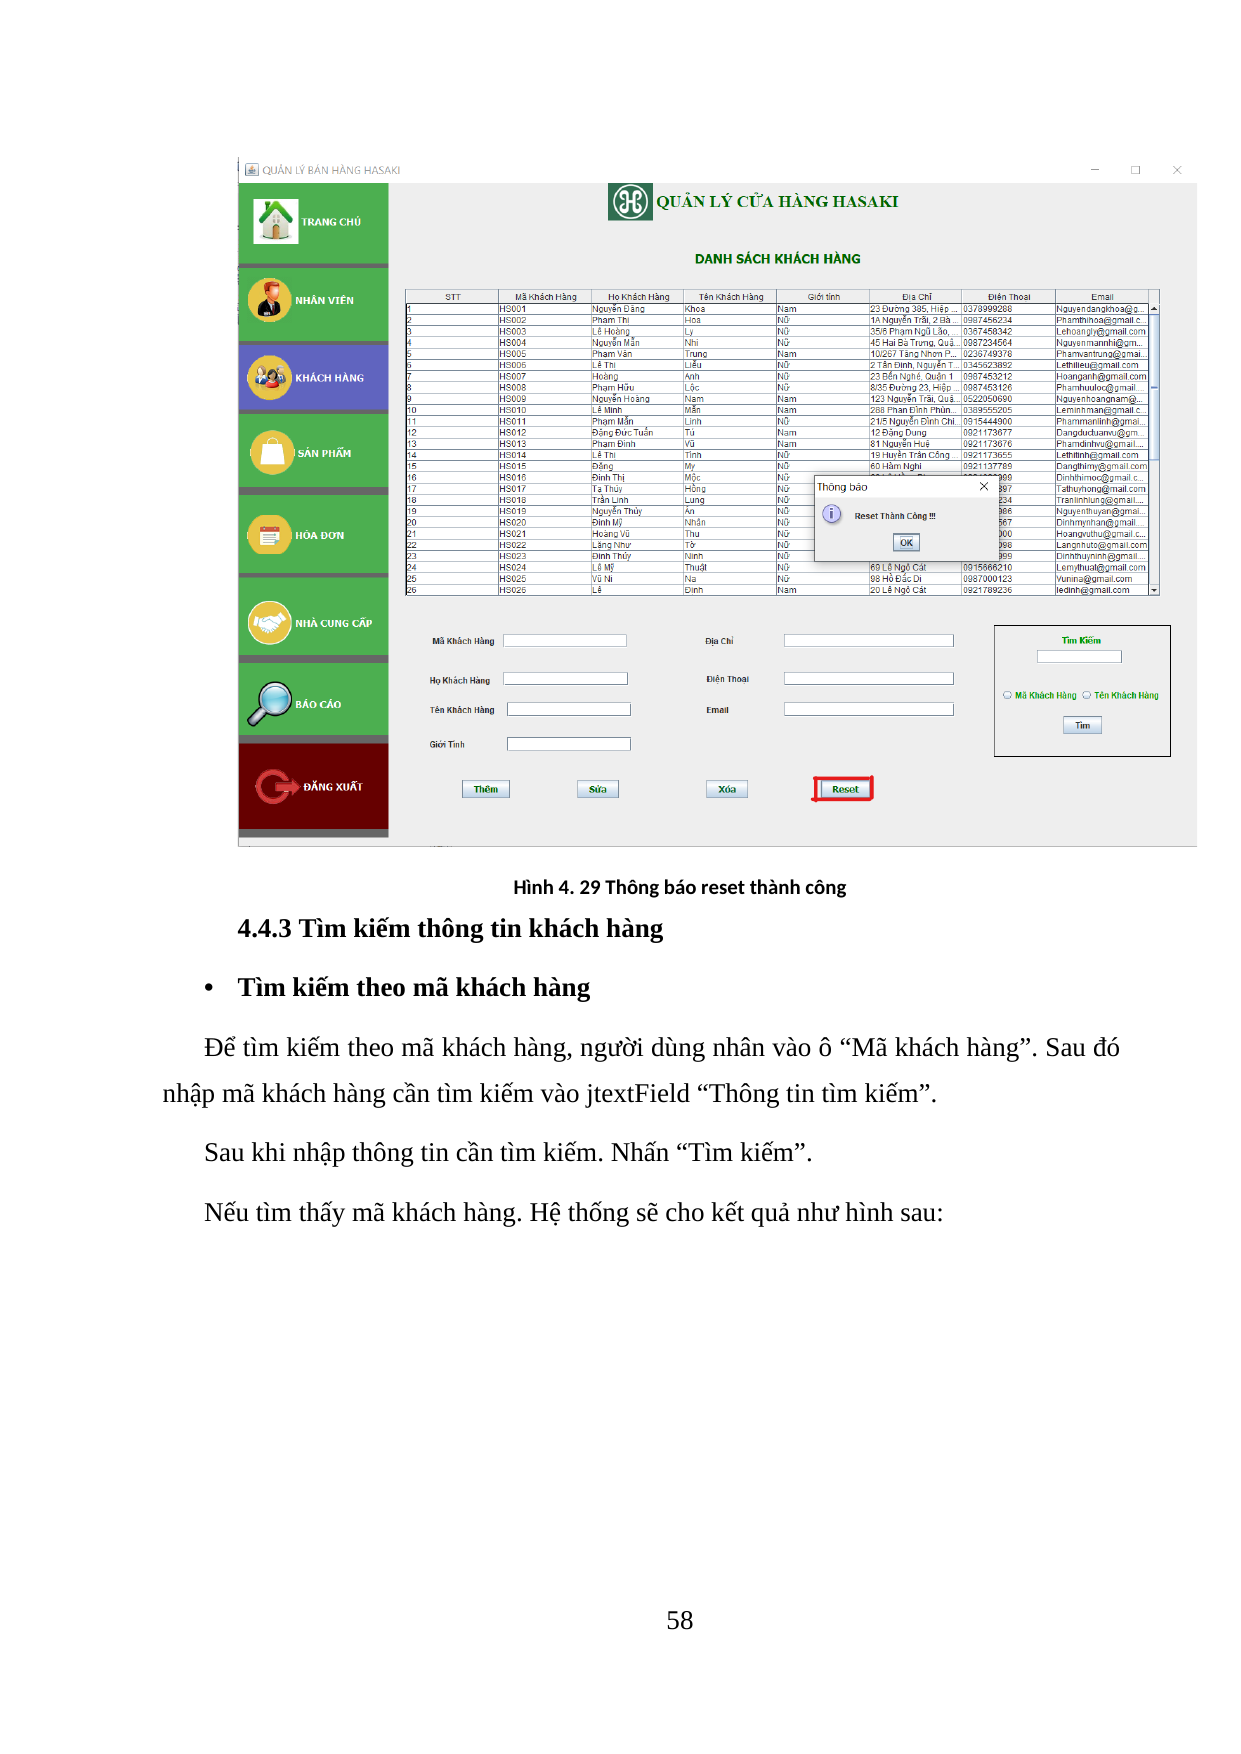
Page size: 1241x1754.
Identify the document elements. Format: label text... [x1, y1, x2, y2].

text Hình 4. 29 Thông báo reset thành công [162, 874, 1122, 900]
picture [237, 157, 1198, 847]
text Để tìm kiếm theo mã khách hàng, người dùng nhân vào ô “Mã khách hàng”. Sau đó nhập mã khách hàng cần tìm kiếm vào jtextField “Thông tin tìm kiếm”. [162, 1031, 1122, 1108]
subtitle 4.4.3 Tìm kiếm thông tin khách hàng [162, 912, 1122, 943]
text • Tìm kiếm theo mã khách hàng [162, 971, 1122, 1003]
text Nếu tìm thấy mã khách hàng. Hệ thống sẽ cho kết quả như hình sau: [162, 1196, 1122, 1227]
text Sau khi nhập thông tin cần tìm kiếm. Nhấn “Tìm kiếm”. [162, 1136, 1122, 1168]
